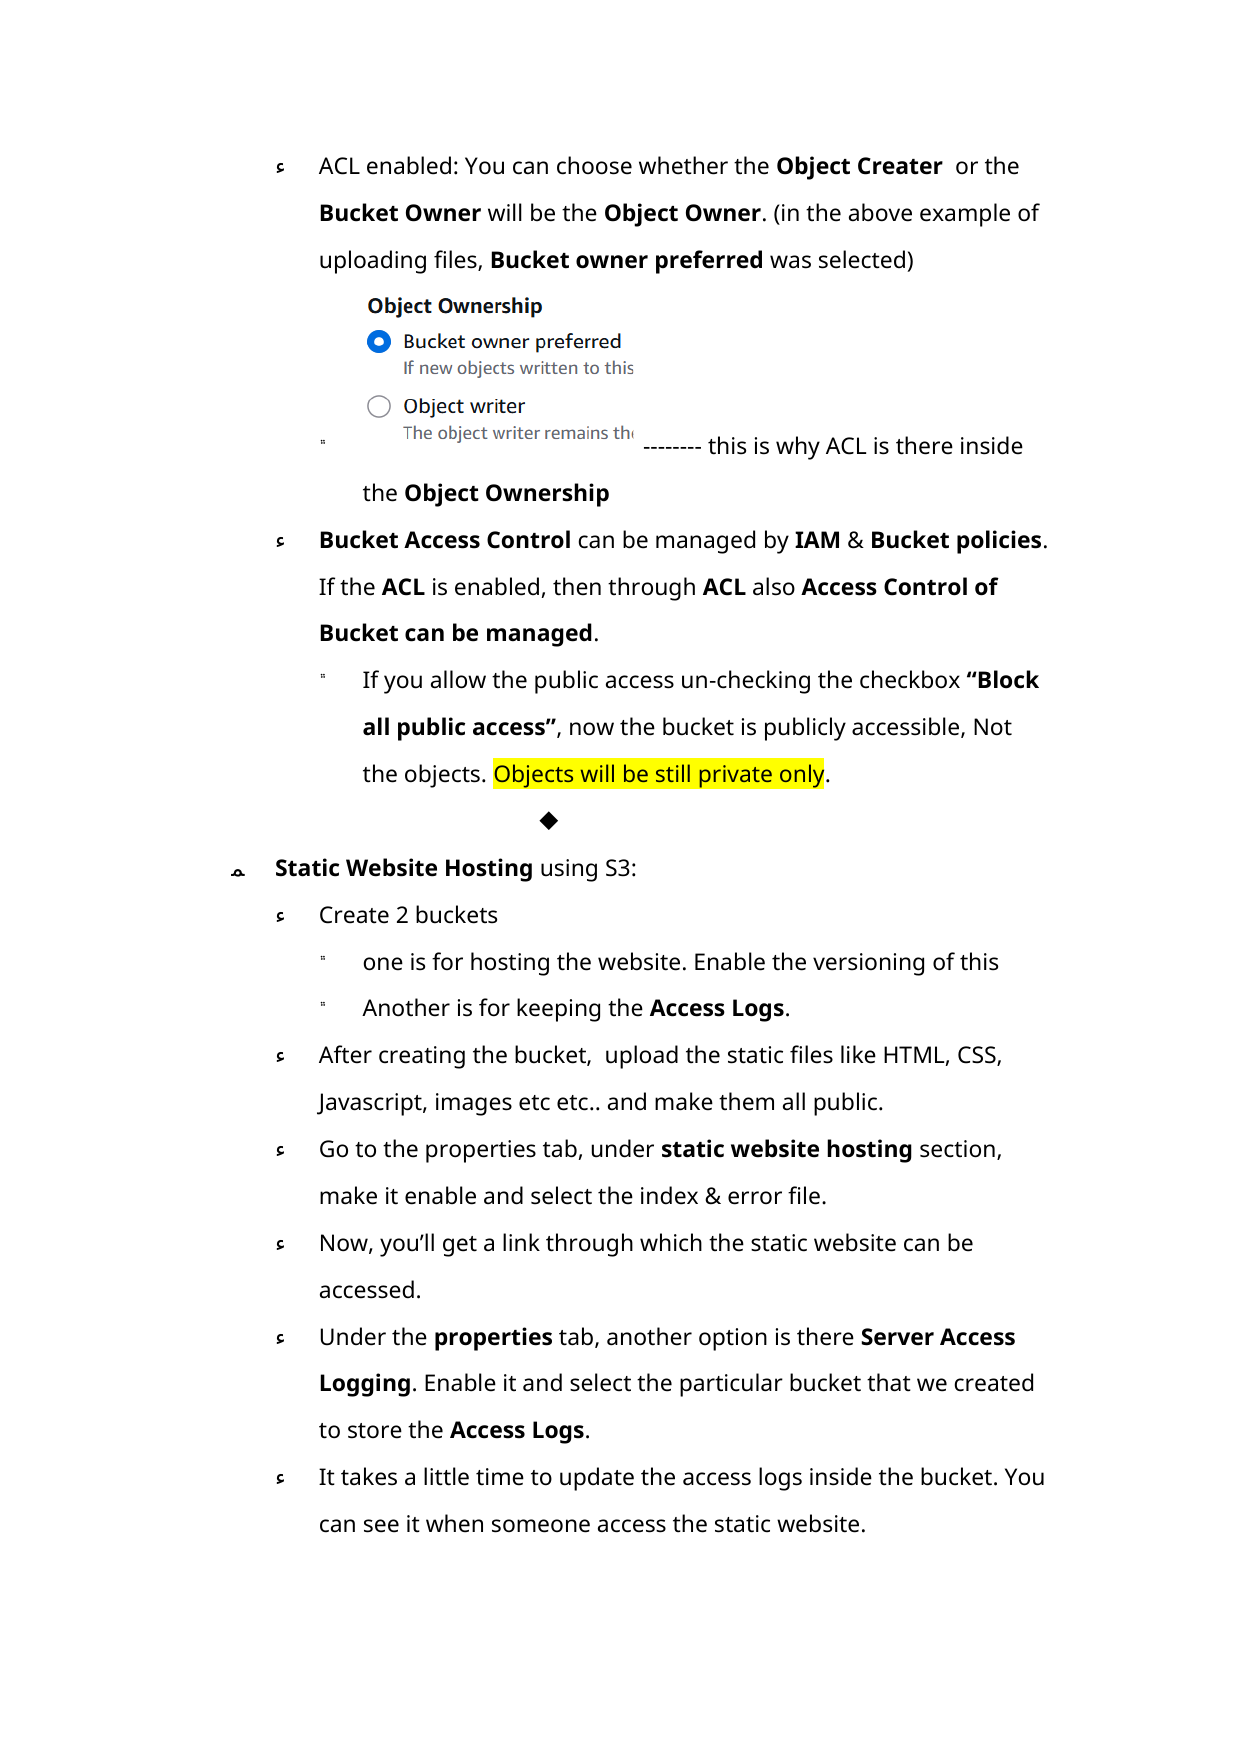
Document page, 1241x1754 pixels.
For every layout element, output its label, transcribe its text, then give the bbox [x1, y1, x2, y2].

list It takes a little time to update the access logs inside the bucket. You can see it when someone access the static website. [275, 1461, 1053, 1539]
list Go to the properties tab, under static website hosting section, make it enable and select the index & error file. [275, 1133, 1053, 1211]
list Bucket Access Control can be managed by IAM & Bucket policies. If the ACL is enabled, then through ACL also Access Control of Bucket can be managed. [275, 524, 1053, 649]
list After creating the bucket, upload the static files like HTML, CSS, Javascript, images etc etc.. and make them all public. [275, 1039, 1053, 1117]
list one is for hosting the website. Enable the versioning of this [319, 946, 1053, 977]
picture [362, 290, 634, 455]
list Under the properties tab, another option is there Server Access Logging. Enable it and select the particular bucket that we created to store the Access Logs. [275, 1321, 1053, 1446]
list ACL enabled: You can choose whether the Object Creater or the Bucket Owner will be the Object Owner. (in the above example of uploading files, Bucket owner preferred was selected) [275, 150, 1053, 275]
list Now, you’ll get a link through which the static website can be accessed. [275, 1227, 1053, 1305]
list Static Website Hosting using S3: [231, 852, 1053, 883]
list Create 2 buckets [275, 899, 1053, 930]
list If you allow the public access un-checking the checkbox “Block all public access”, now the bucket is publicly accessible, Not the objects. Objects will be still private only. [319, 664, 1053, 789]
list Another is for keeping the Access Logs. [319, 992, 1053, 1024]
